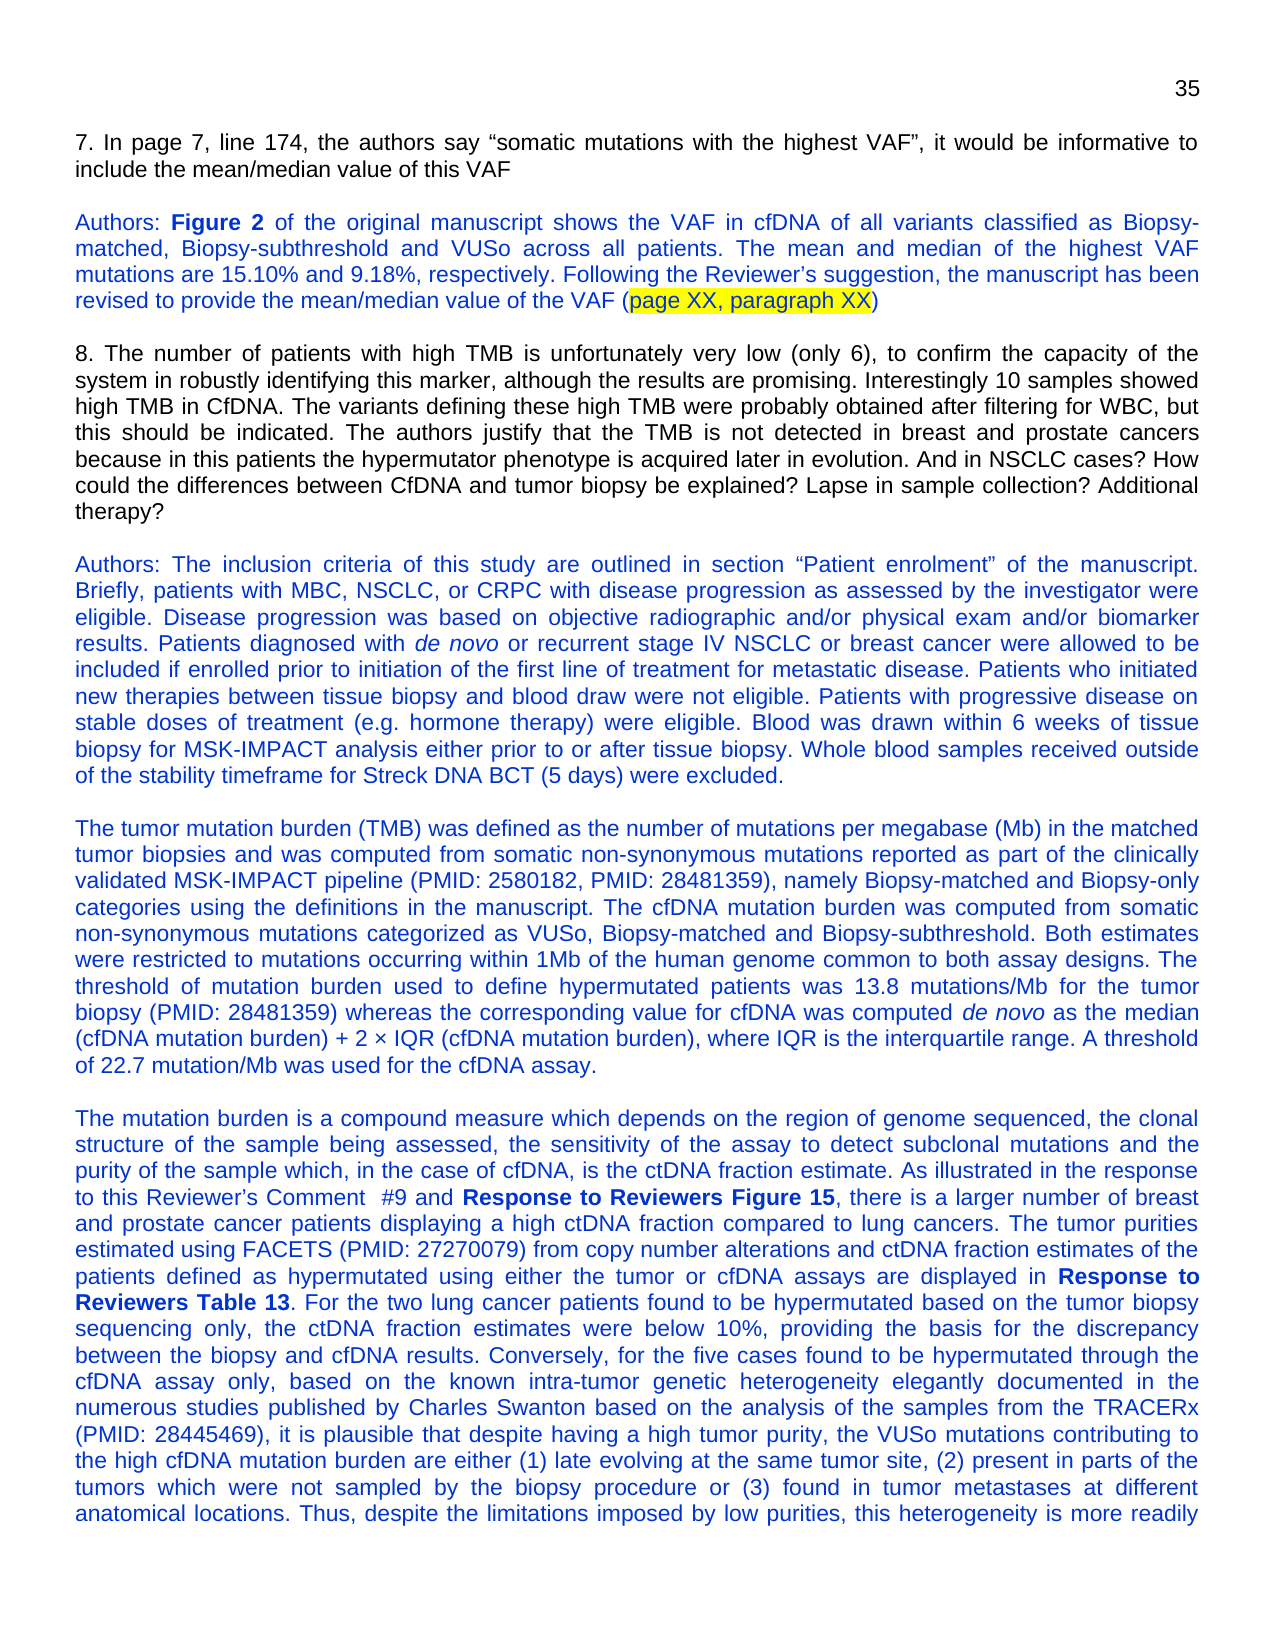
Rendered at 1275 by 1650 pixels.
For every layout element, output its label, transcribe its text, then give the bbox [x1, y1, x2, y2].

text 8. The number of patients with high TMB is unfortunately very low (only 6), to confirm the capacity of the system in robustly identifying this marker, although the results are promising. Interestingly 10 samples showed high TMB in CfDNA. The variants defining these high TMB were probably obtained after filtering for WBC, but this should be indicated. The authors justify that the TMB is not detected in breast and prostate cancers because in this patients the hypermutator phenotype is acquired later in evolution. And in NSCLC cases? How could the differences between CfDNA and tumor biopsy be explained? Lapse in sample collection? Additional therapy? [75, 340, 1200, 525]
text Authors: Figure 2 of the original manuscript shows the VAF in cfDNA of all variants classified as Biopsy-matched, Biopsy-subthreshold and VUSo across all patients. The mean and median of the highest VAF mutations are 15.10% and 9.18%, respectively. Following the Reviewer’s suggestion, the manuscript has been revised to provide the mean/median value of the VAF (page XX, paragraph XX) [75, 208, 1200, 314]
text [75, 1104, 1200, 1526]
text The tumor mutation burden (TMB) was defined as the number of mutations per megabase (Mb) in the matched tumor biopsies and was computed from somatic non-synonymous mutations reported as part of the clinically validated MSK-IMPACT pipeline (PMID: 2580182, PMID: 28481359), namely Biopsy-matched and Biopsy-only categories using the definitions in the manuscript. The cfDNA mutation burden was computed from somatic non-synonymous mutations categorized as VUSo, Biopsy-matched and Biopsy-subthreshold. Both estimates were restricted to mutations occurring within 1Mb of the human genome common to both assay designs. The threshold of mutation burden used to define hypermutated patients was 13.8 mutations/Mb for the tumor biopsy (PMID: 28481359) whereas the corresponding value for cfDNA was computed de novo as the median (cfDNA mutation burden) + 2 × IQR (cfDNA mutation burden), where IQR is the interquartile range. A threshold of 22.7 mutation/Mb was used for the cfDNA assay. [75, 814, 1200, 1078]
text Authors: The inclusion criteria of this study are outlined in section “Patient enrolment” of the manuscript. Briefly, patients with MBC, NSCLC, or CRPC with disease progression as assessed by the investigator were eligible. Disease progression was based on objective radiographic and/or physical exam and/or biomarker results. Patients diagnosed with de novo or recurrent stage IV NSCLC or breast cancer were allowed to be included if enrolled prior to initiation of the first line of treatment for metastatic disease. Patients who initiated new therapies between tissue biopsy and blood draw were not eligible. Patients with progressive disease on stable doses of treatment (e.g. hormone therapy) were eligible. Blood was drawn within 6 weeks of tissue biopsy for MSK-IMPACT analysis either prior to or after tissue biopsy. Whole blood samples received outside of the stability timeframe for Streck DNA BCT (5 days) were excluded. [75, 551, 1200, 788]
text 7. In page 7, line 174, the authors say “somatic mutations with the highest VAF”, it would be informative to include the mean/median value of this VAF [75, 129, 1200, 182]
